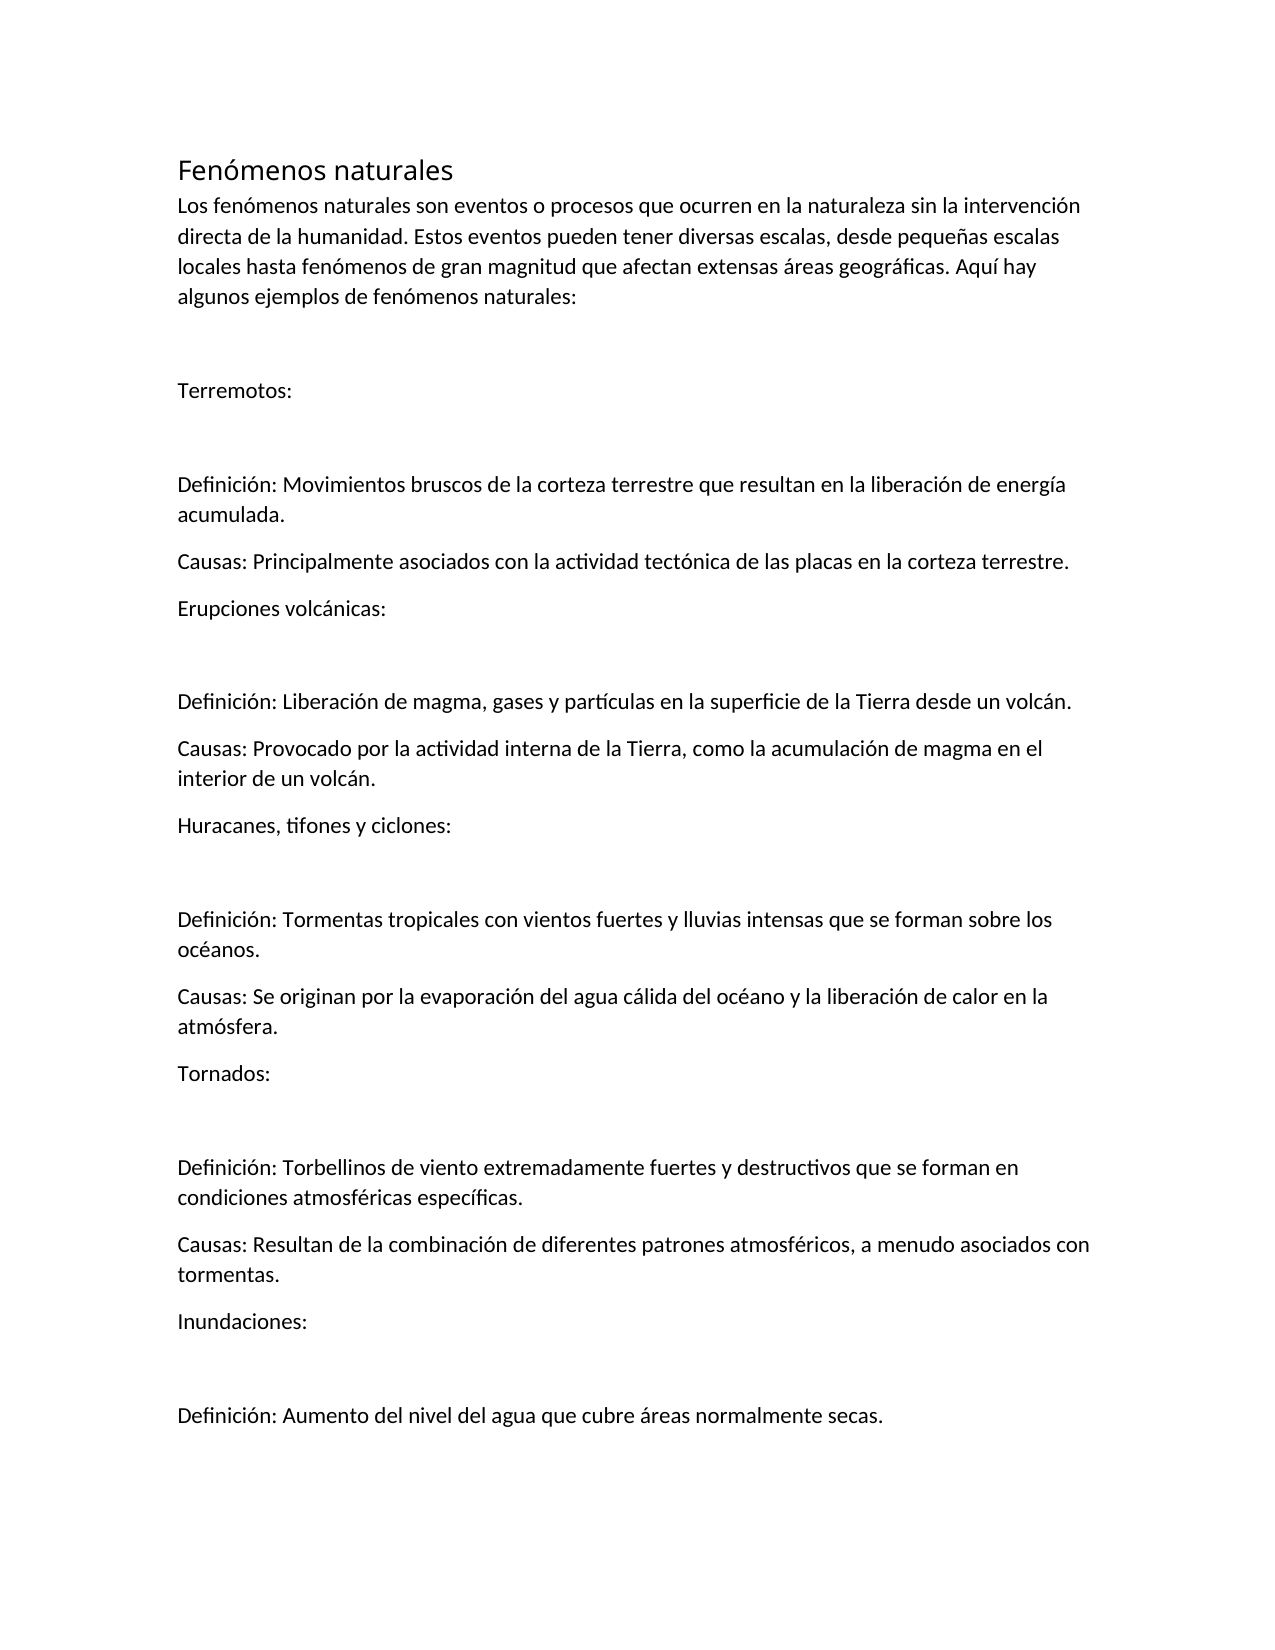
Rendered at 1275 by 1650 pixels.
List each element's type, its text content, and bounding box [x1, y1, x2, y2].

text Inundaciones: [177, 1307, 1098, 1335]
text Los fenómenos naturales son eventos o procesos que ocurren en la naturaleza sin la intervención directa de la humanidad. Estos eventos pueden tener diversas escalas, desde pequeñas escalas locales hasta fenómenos de gran magnitud que afectan extensas áreas geográficas. Aquí hay algunos ejemplos de fenómenos naturales: [177, 192, 1098, 310]
text Huracanes, tifones y ciclones: [177, 811, 1098, 839]
text Definición: Aumento del nivel del agua que cubre áreas normalmente secas. [177, 1401, 1098, 1429]
text Definición: Tormentas tropicales con vientos fuertes y lluvias intensas que se forman sobre los océanos. [177, 905, 1098, 963]
text Causas: Principalmente asociados con la actividad tectónica de las placas en la corteza terrestre. [177, 547, 1098, 575]
subtitle Fenómenos naturales [177, 152, 1098, 189]
text Definición: Liberación de magma, gases y partículas en la superficie de la Tierra desde un volcán. [177, 687, 1098, 715]
text Terremotos: [177, 376, 1098, 404]
text Definición: Torbellinos de viento extremadamente fuertes y destructivos que se forman en condiciones atmosféricas específicas. [177, 1153, 1098, 1211]
text Causas: Resultan de la combinación de diferentes patrones atmosféricos, a menudo asociados con tormentas. [177, 1230, 1098, 1288]
text Definición: Movimientos bruscos de la corteza terrestre que resultan en la liberación de energía acumulada. [177, 470, 1098, 528]
text Causas: Se originan por la evaporación del agua cálida del océano y la liberación de calor en la atmósfera. [177, 982, 1098, 1040]
text Tornados: [177, 1059, 1098, 1087]
text Causas: Provocado por la actividad interna de la Tierra, como la acumulación de magma en el interior de un volcán. [177, 734, 1098, 792]
text Erupciones volcánicas: [177, 594, 1098, 622]
